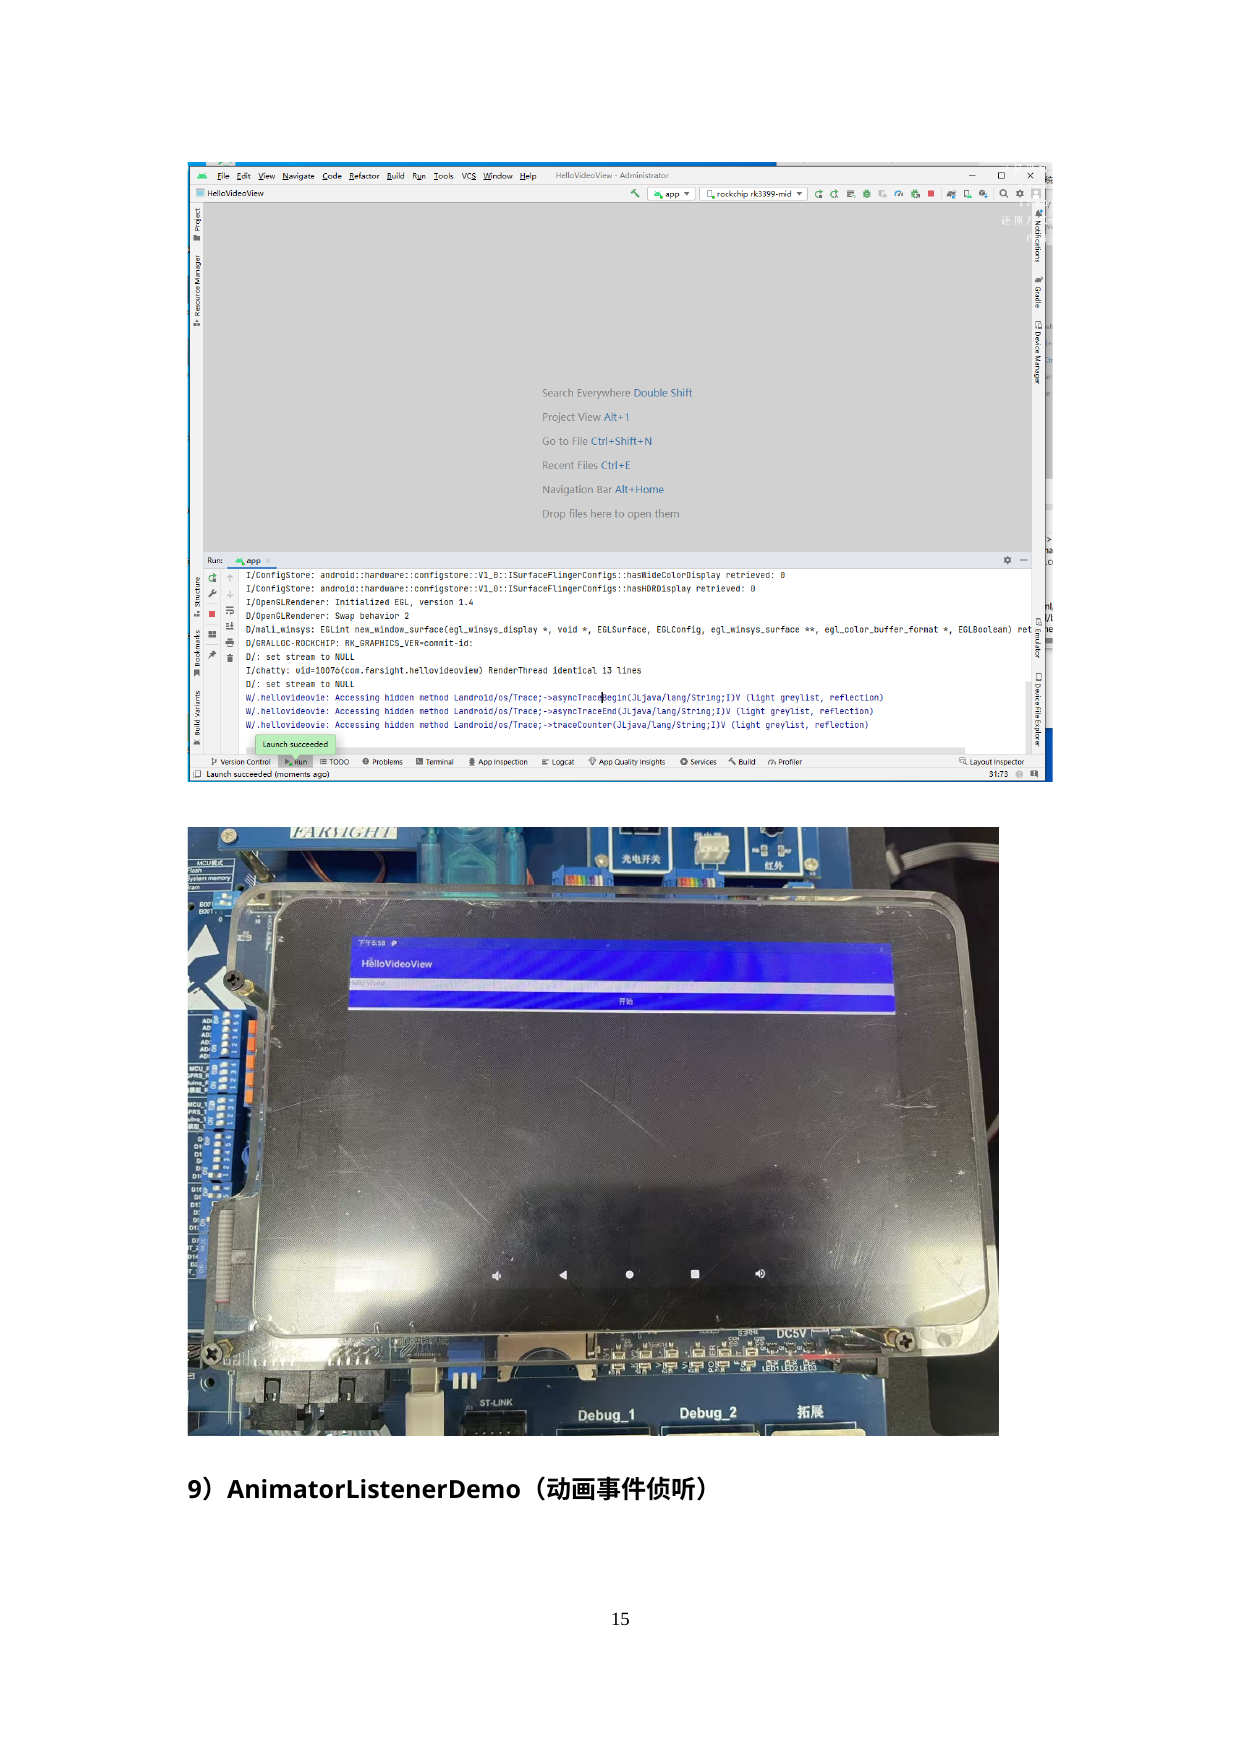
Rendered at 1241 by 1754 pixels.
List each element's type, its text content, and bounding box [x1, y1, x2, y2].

picture [187, 162, 1053, 782]
picture [189, 827, 998, 1436]
text 9）AnimatorListenerDemo（动画事件侦听） [187, 1455, 1053, 1520]
